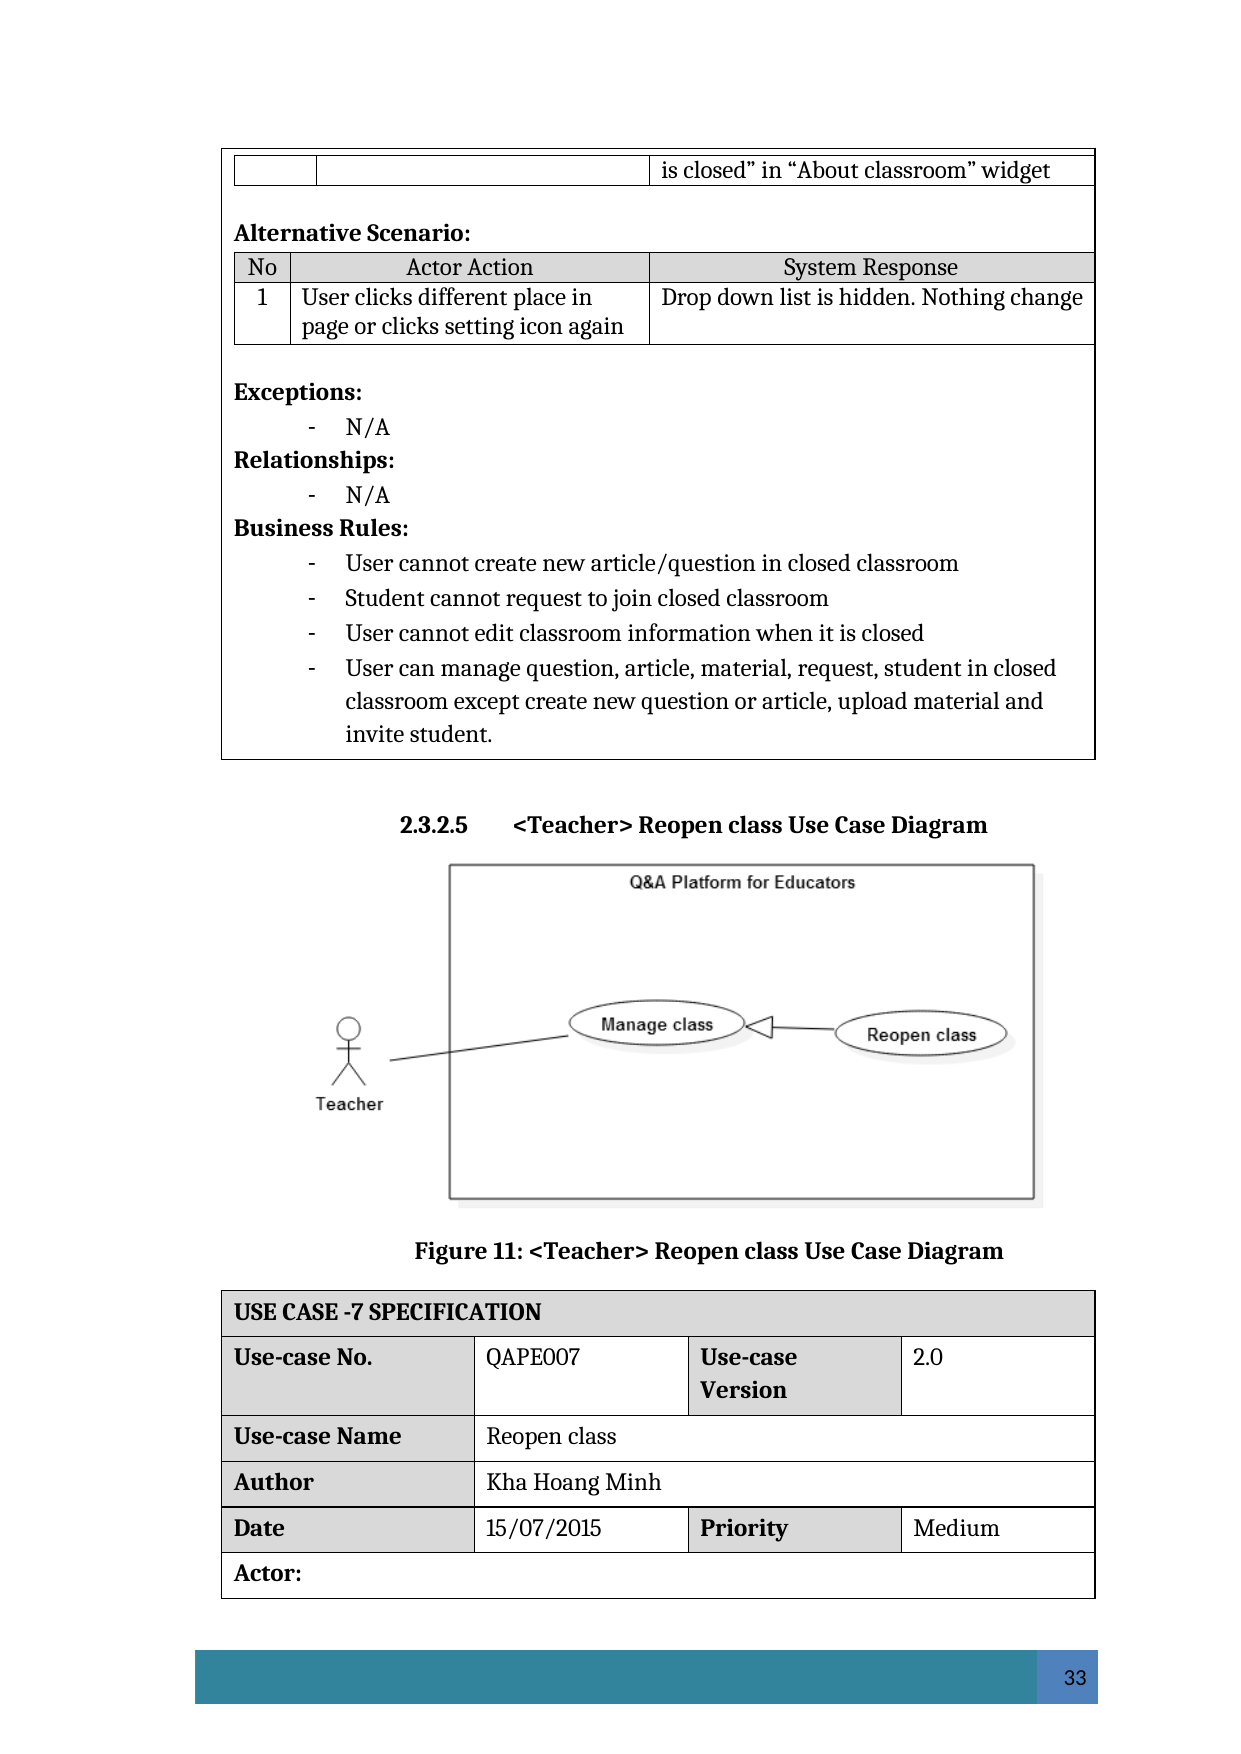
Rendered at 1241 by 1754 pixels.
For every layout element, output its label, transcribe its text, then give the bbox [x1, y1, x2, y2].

table_cell Date [222, 1508, 474, 1552]
table_cell QAPE007 [475, 1337, 688, 1415]
text Figure 11: <Teacher> Reopen class Use Case Diagram [222, 1237, 1122, 1265]
table_cell Reopen class [475, 1416, 1094, 1461]
table_cell Use-case No. [222, 1337, 474, 1415]
table_header USE CASE -7 SPECIFICATION [222, 1291, 1094, 1336]
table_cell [222, 149, 1094, 759]
table_cell Author [222, 1462, 474, 1506]
picture [296, 852, 1047, 1212]
table_cell Medium [902, 1508, 1094, 1552]
table_cell Kha Hoang Minh [475, 1462, 1094, 1506]
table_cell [222, 1553, 1094, 1598]
subtitle <Teacher> Reopen class Use Case Diagram [400, 811, 1122, 840]
table_cell 2.0 [902, 1337, 1094, 1415]
table_cell Use-case Version [689, 1337, 901, 1415]
table_cell Priority [689, 1508, 901, 1552]
table_cell 15/07/2015 [475, 1508, 688, 1552]
table_cell Use-case Name [222, 1416, 474, 1461]
